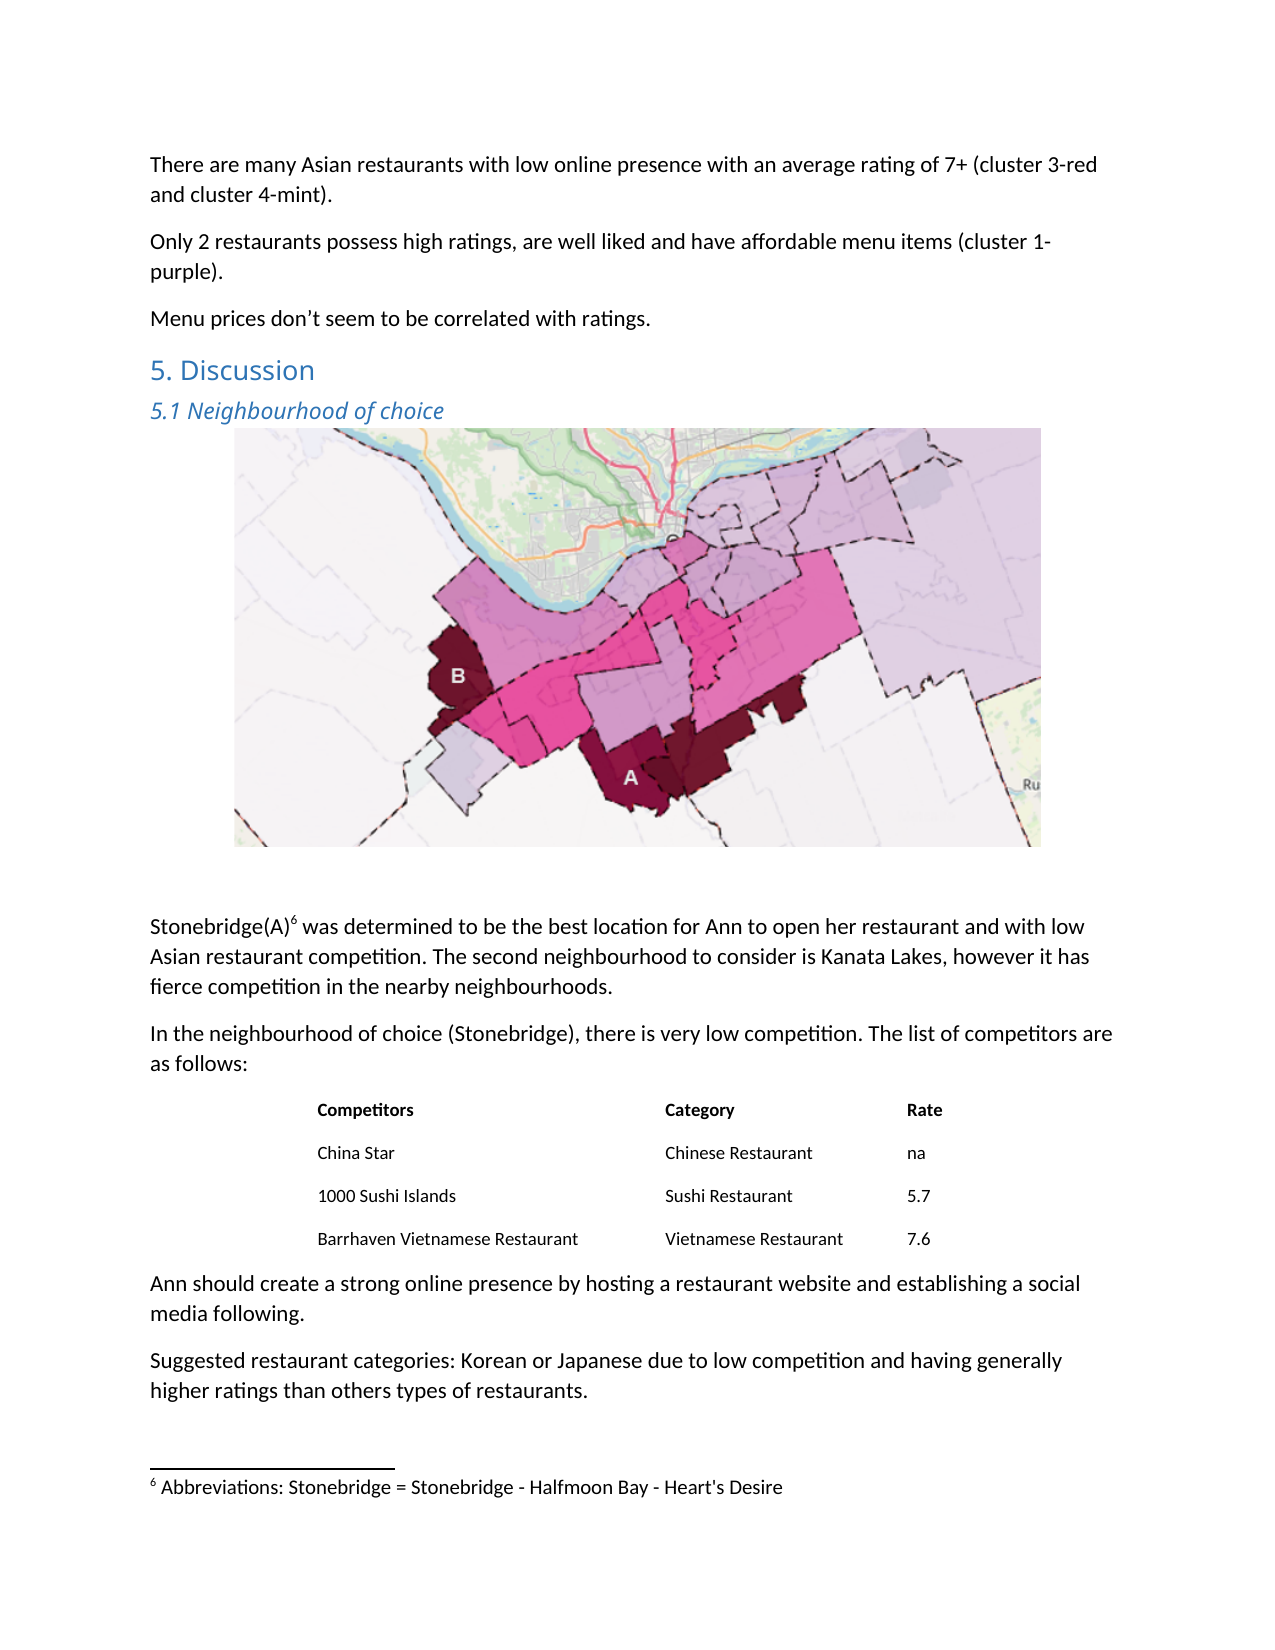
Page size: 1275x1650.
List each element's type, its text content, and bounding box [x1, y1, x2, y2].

text Suggested restaurant categories: Korean or Japanese due to low competition and having generally higher ratings than others types of restaurants. [150, 1346, 1125, 1404]
text Stonebridge(A) was determined to be the best location for Ann to open her restaurant and with low Asian restaurant competition. The second neighbourhood to consider is Kanata Lakes, however it has fierce competition in the nearby neighbourhoods. [150, 912, 1125, 1000]
table_cell 7.6 [905, 1226, 959, 1269]
table_cell 5.7 [905, 1183, 959, 1226]
picture [234, 428, 1041, 847]
table_cell 1000 Sushi Islands [316, 1183, 663, 1226]
table_cell na [905, 1139, 959, 1183]
text Ann should create a strong online presence by hosting a restaurant website and establishing a social media following. [150, 1269, 1125, 1327]
table_header Category [664, 1096, 905, 1139]
text Menu prices don’t seem to be correlated with ratings. [150, 304, 1125, 332]
subtitle 5. Discussion [150, 351, 1125, 388]
table_cell Sushi Restaurant [664, 1183, 905, 1226]
subtitle 5.1 Neighbourhood of choice [150, 395, 1125, 426]
table_cell Chinese Restaurant [664, 1139, 905, 1183]
table_cell Barrhaven Vietnamese Restaurant [316, 1226, 663, 1269]
text There are many Asian restaurants with low online presence with an average rating of 7+ (cluster 3-red and cluster 4-mint). [150, 150, 1125, 208]
text In the neighbourhood of choice (Stonebridge), there is very low competition. The list of competitors are as follows: [150, 1019, 1125, 1077]
table_cell China Star [316, 1139, 663, 1183]
table_header Competitors [316, 1096, 663, 1139]
table_header Rate [905, 1096, 959, 1139]
text Only 2 restaurants possess high ratings, are well liked and have affordable menu items (cluster 1- purple). [150, 227, 1125, 285]
table_cell Vietnamese Restaurant [664, 1226, 905, 1269]
